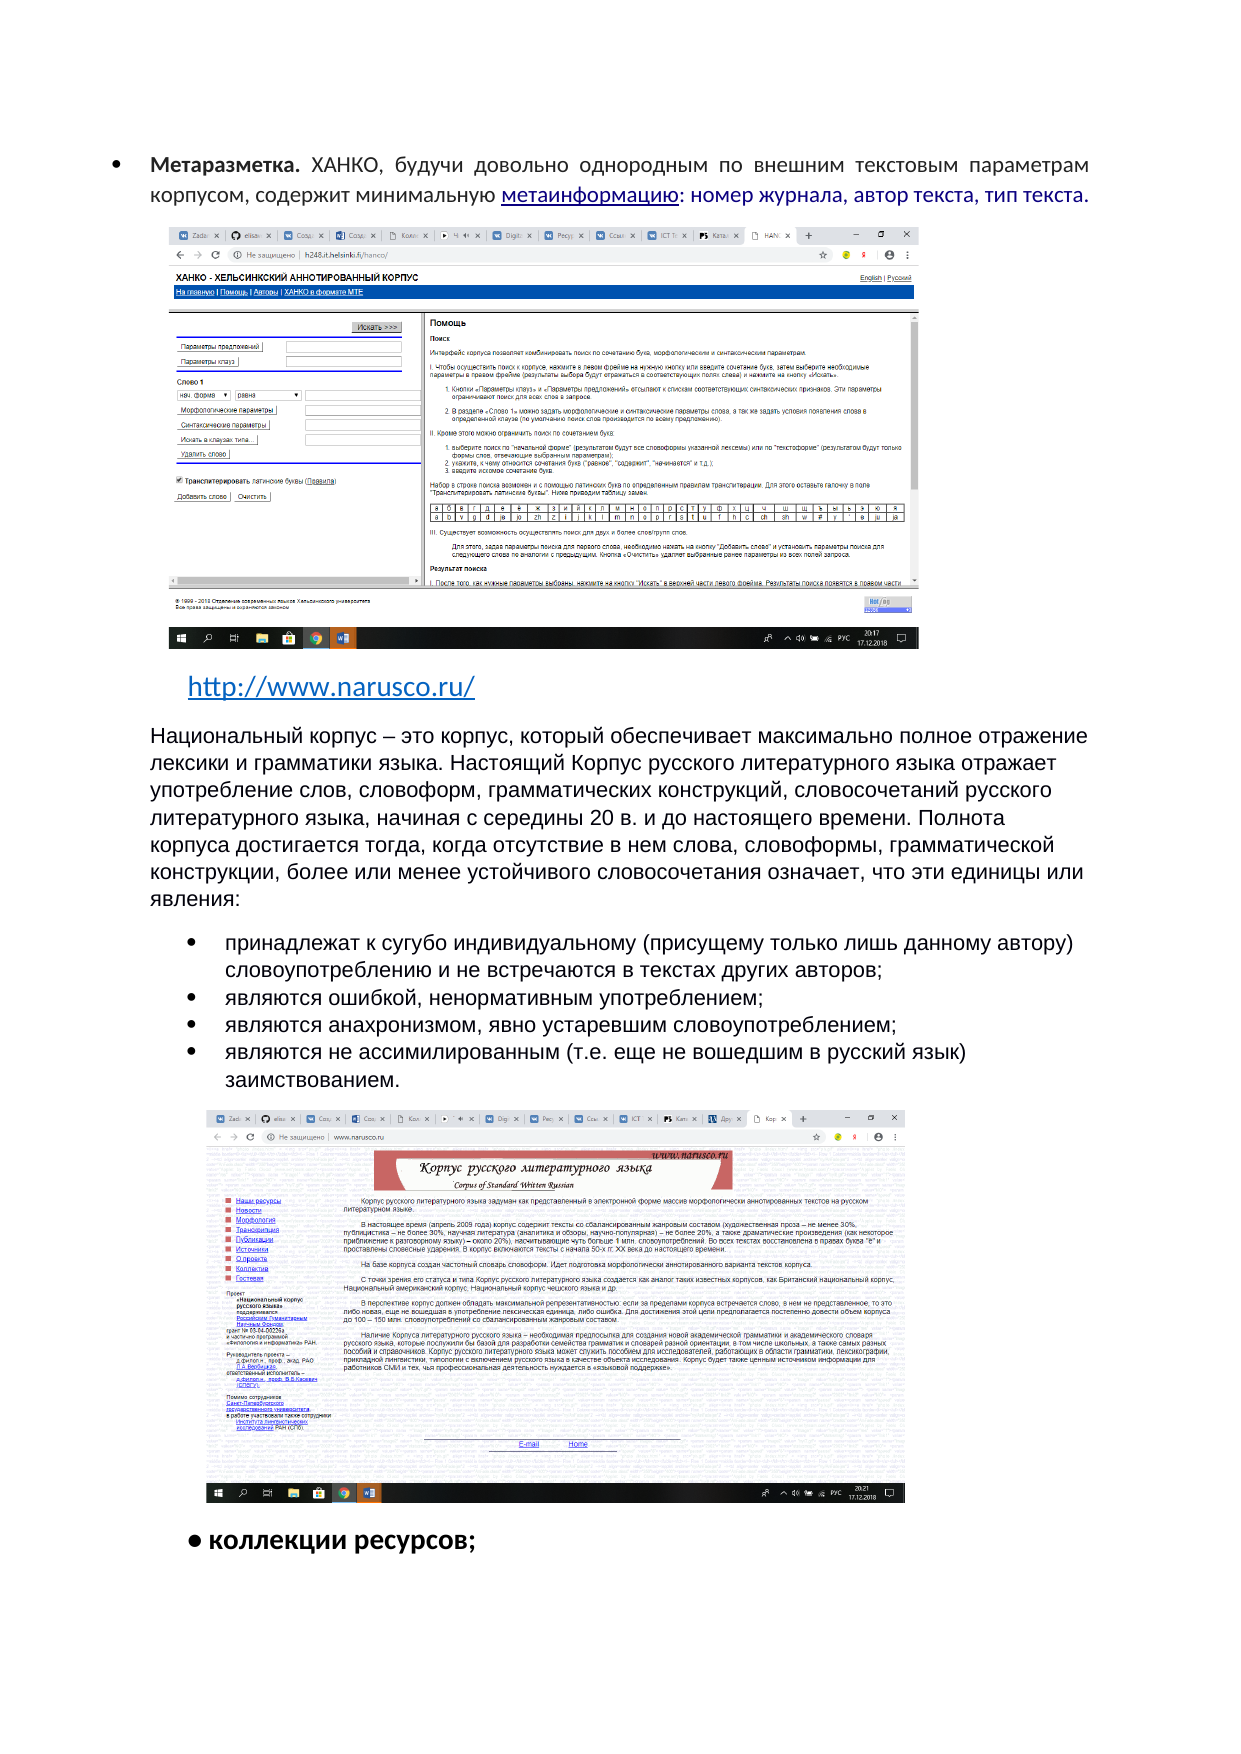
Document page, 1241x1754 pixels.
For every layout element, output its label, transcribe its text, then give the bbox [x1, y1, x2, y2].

list являются анахронизмом, явно устаревшим словоупотреблением; [187, 1012, 1090, 1037]
list Метаразметка. ХАНКО, будучи довольно однородным по внешним текстовым параметрам корпусом, содержит минимальную метаинформацию: номер журнала, автор текста, тип текста. [112, 150, 1090, 208]
list принадлежат к сугубо индивидуальному (присущему только лишь данному автору) словоупотреблению и не встречаются в текстах других авторов; [187, 930, 1090, 982]
text Национальный корпус – это корпус, который обеспечивает максимально полное отражение лексики и грамматики языка. Настоящий Корпус русского литературного языка отражает употребление слов, словоформ, грамматических конструкций, словосочетаний русского литературного языка, начиная с середины 20 в. и до настоящего времени. Полнота корпуса достигается тогда, когда отсутствие в нем слова, словоформы, грамматической конструкции, более или менее устойчивого словосочетания означает, что эти единицы или явления: [150, 723, 1090, 911]
list являются ошибкой, ненормативным употреблением; [187, 984, 1090, 1010]
list являются не ассимилированным (т.е. еще не вошедшим в русский язык) заимствованием. [187, 1039, 1090, 1092]
text http://www.narusco.ru/ [187, 668, 1090, 703]
text • коллекции ресурсов; [187, 1521, 1090, 1557]
